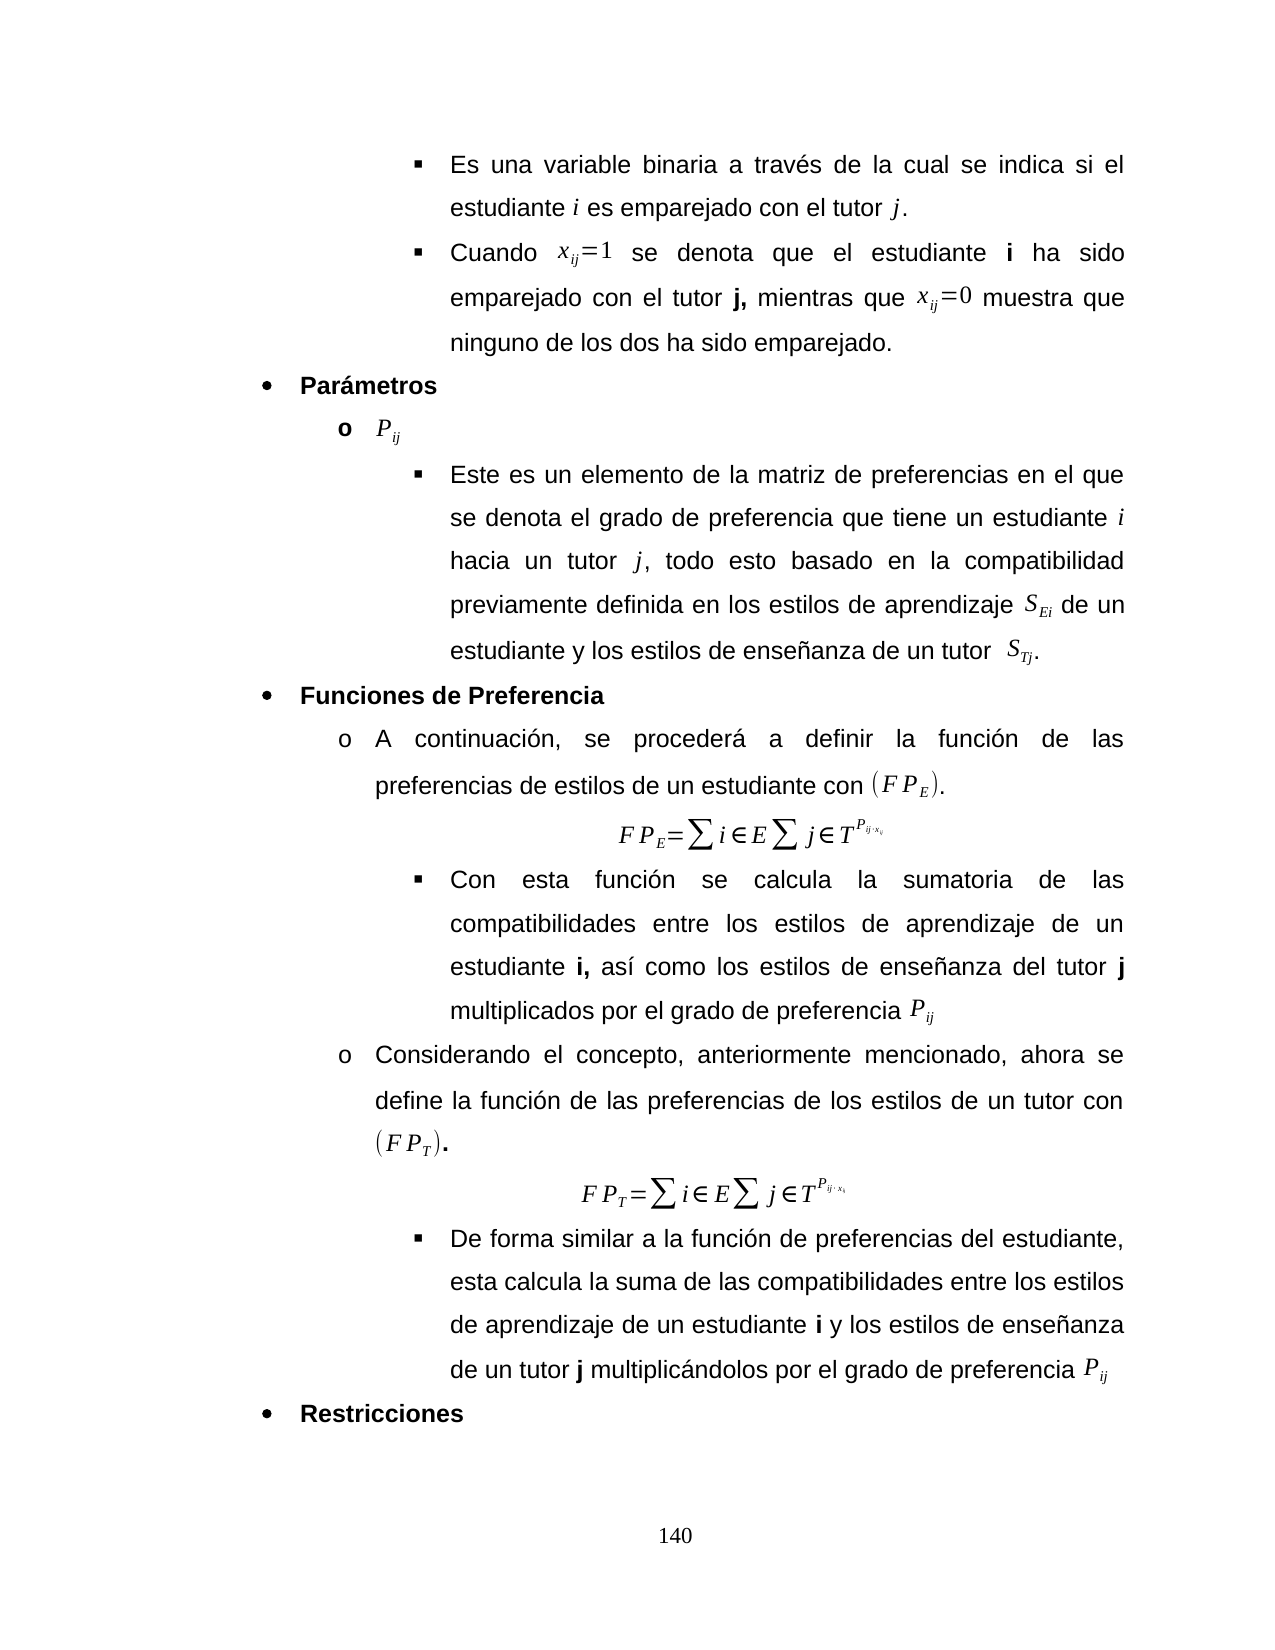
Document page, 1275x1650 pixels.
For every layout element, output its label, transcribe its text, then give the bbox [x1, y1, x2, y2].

list Funciones de Preferencia [262, 681, 1125, 709]
list Cuando se denota que el estudiante i ha sido emparejado con el tutor j, mientras que muestra que ninguno de los dos ha sido emparejado. [412, 236, 1125, 357]
list Este es un elemento de la matriz de preferencias en el que se denota el grado de preferencia que tiene un estudiante hacia un tutor , todo esto basado en la compatibilidad previamente definida en los estilos de aprendizaje de un estudiante y los estilos de enseñanza de un tutor . [412, 460, 1125, 666]
list Es una variable binaria a través de la cual se indica si el estudiante es emparejado con el tutor . [412, 150, 1125, 222]
list Con esta función se calcula la sumatoria de las compatibilidades entre los estilos de aprendizaje de un estudiante i, así como los estilos de enseñanza del tutor j multiplicados por el grado de preferencia [412, 865, 1125, 1026]
list Considerando el concepto, anteriormente mencionado, ahora se define la función de las preferencias de los estilos de un tutor con . [337, 1041, 1125, 1160]
list De forma similar a la función de preferencias del estudiante, esta calcula la suma de las compatibilidades entre los estilos de aprendizaje de un estudiante i y los estilos de enseñanza de un tutor j multiplicándolos por el grado de preferencia [412, 1224, 1125, 1385]
list Restricciones [262, 1399, 1125, 1428]
list A continuación, se procederá a definir la función de las preferencias de estilos de un estudiante con . [337, 724, 1125, 801]
list Parámetros [262, 371, 1125, 400]
